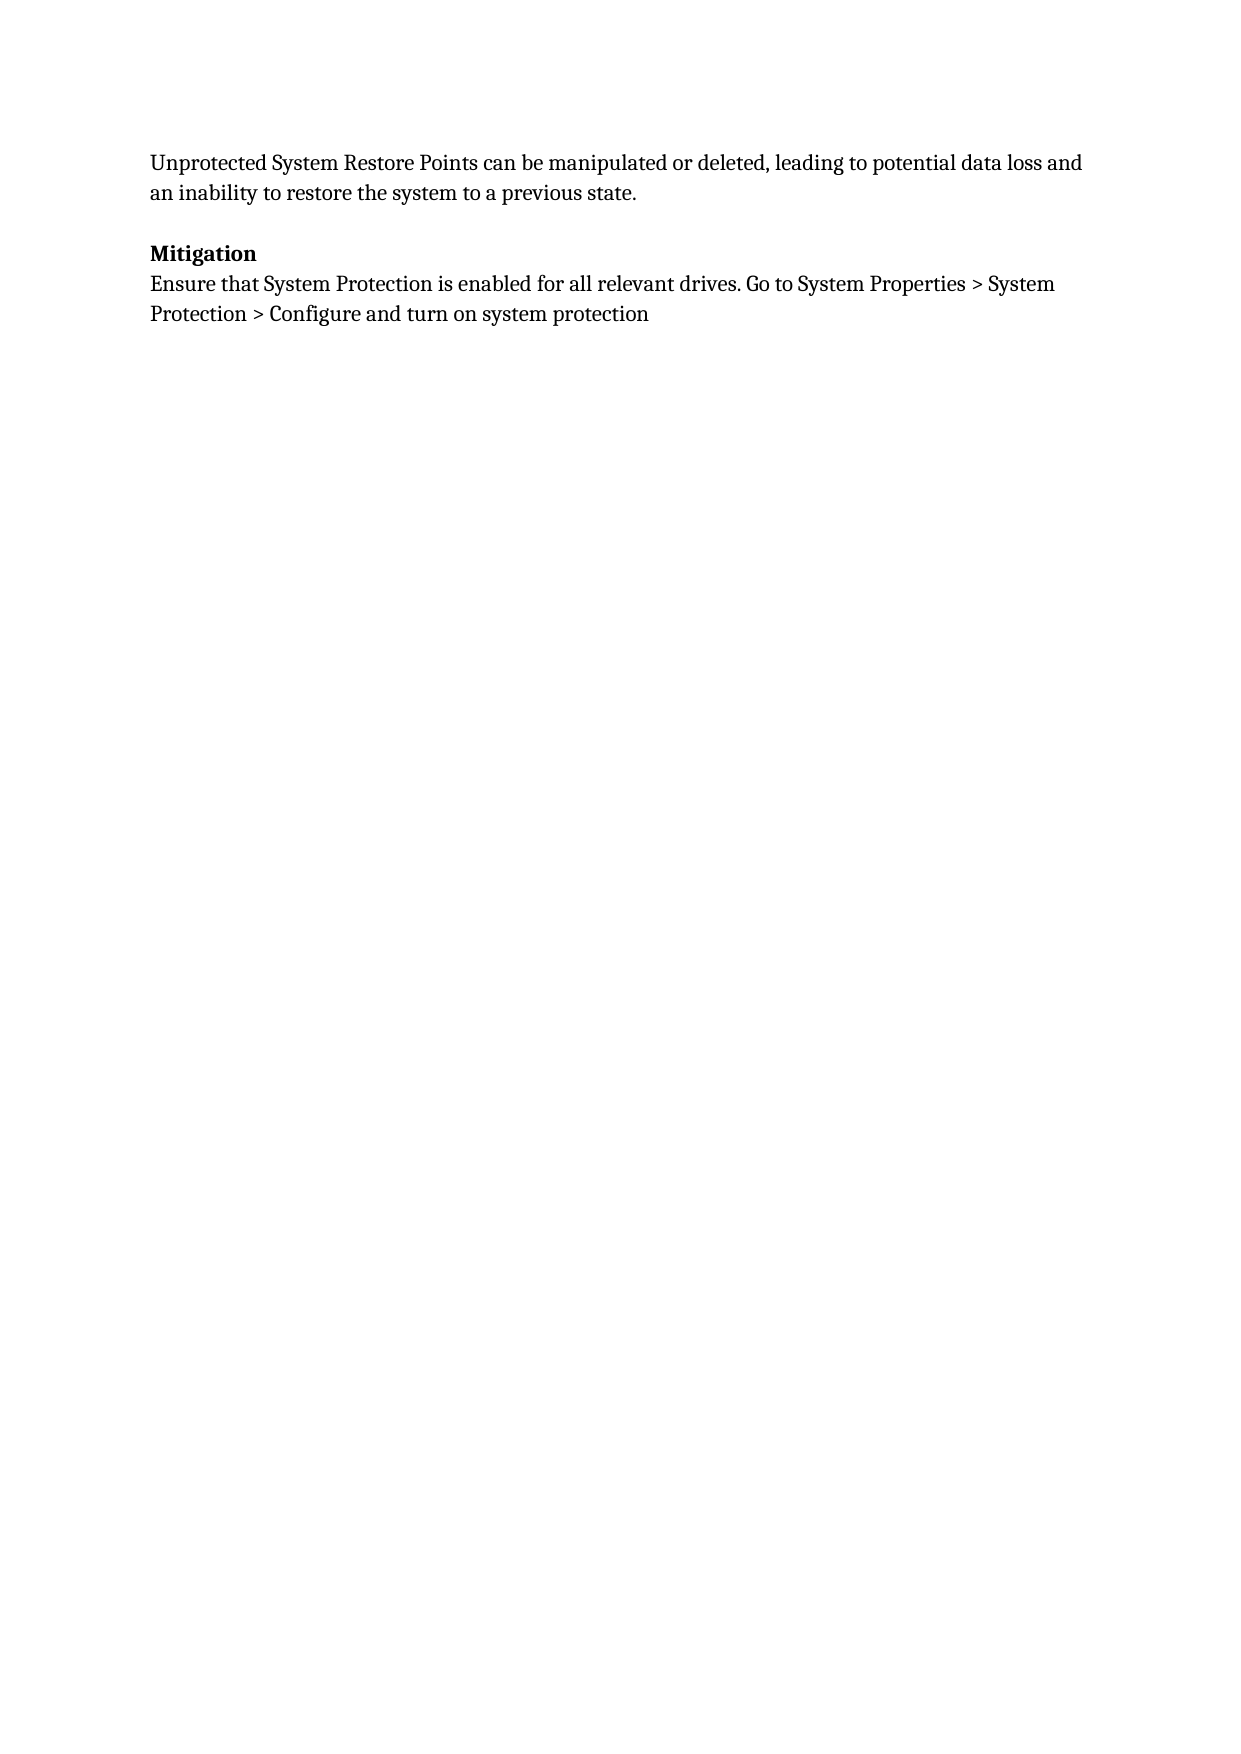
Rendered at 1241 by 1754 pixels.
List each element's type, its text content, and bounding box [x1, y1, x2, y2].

text Mitigation [150, 241, 1090, 267]
text Ensure that System Protection is enabled for all relevant drives. Go to System Properties > System Protection > Configure and turn on system protection [150, 271, 1090, 327]
text Unprotected System Restore Points can be manipulated or deleted, leading to potential data loss and an inability to restore the system to a previous state. [150, 150, 1090, 207]
